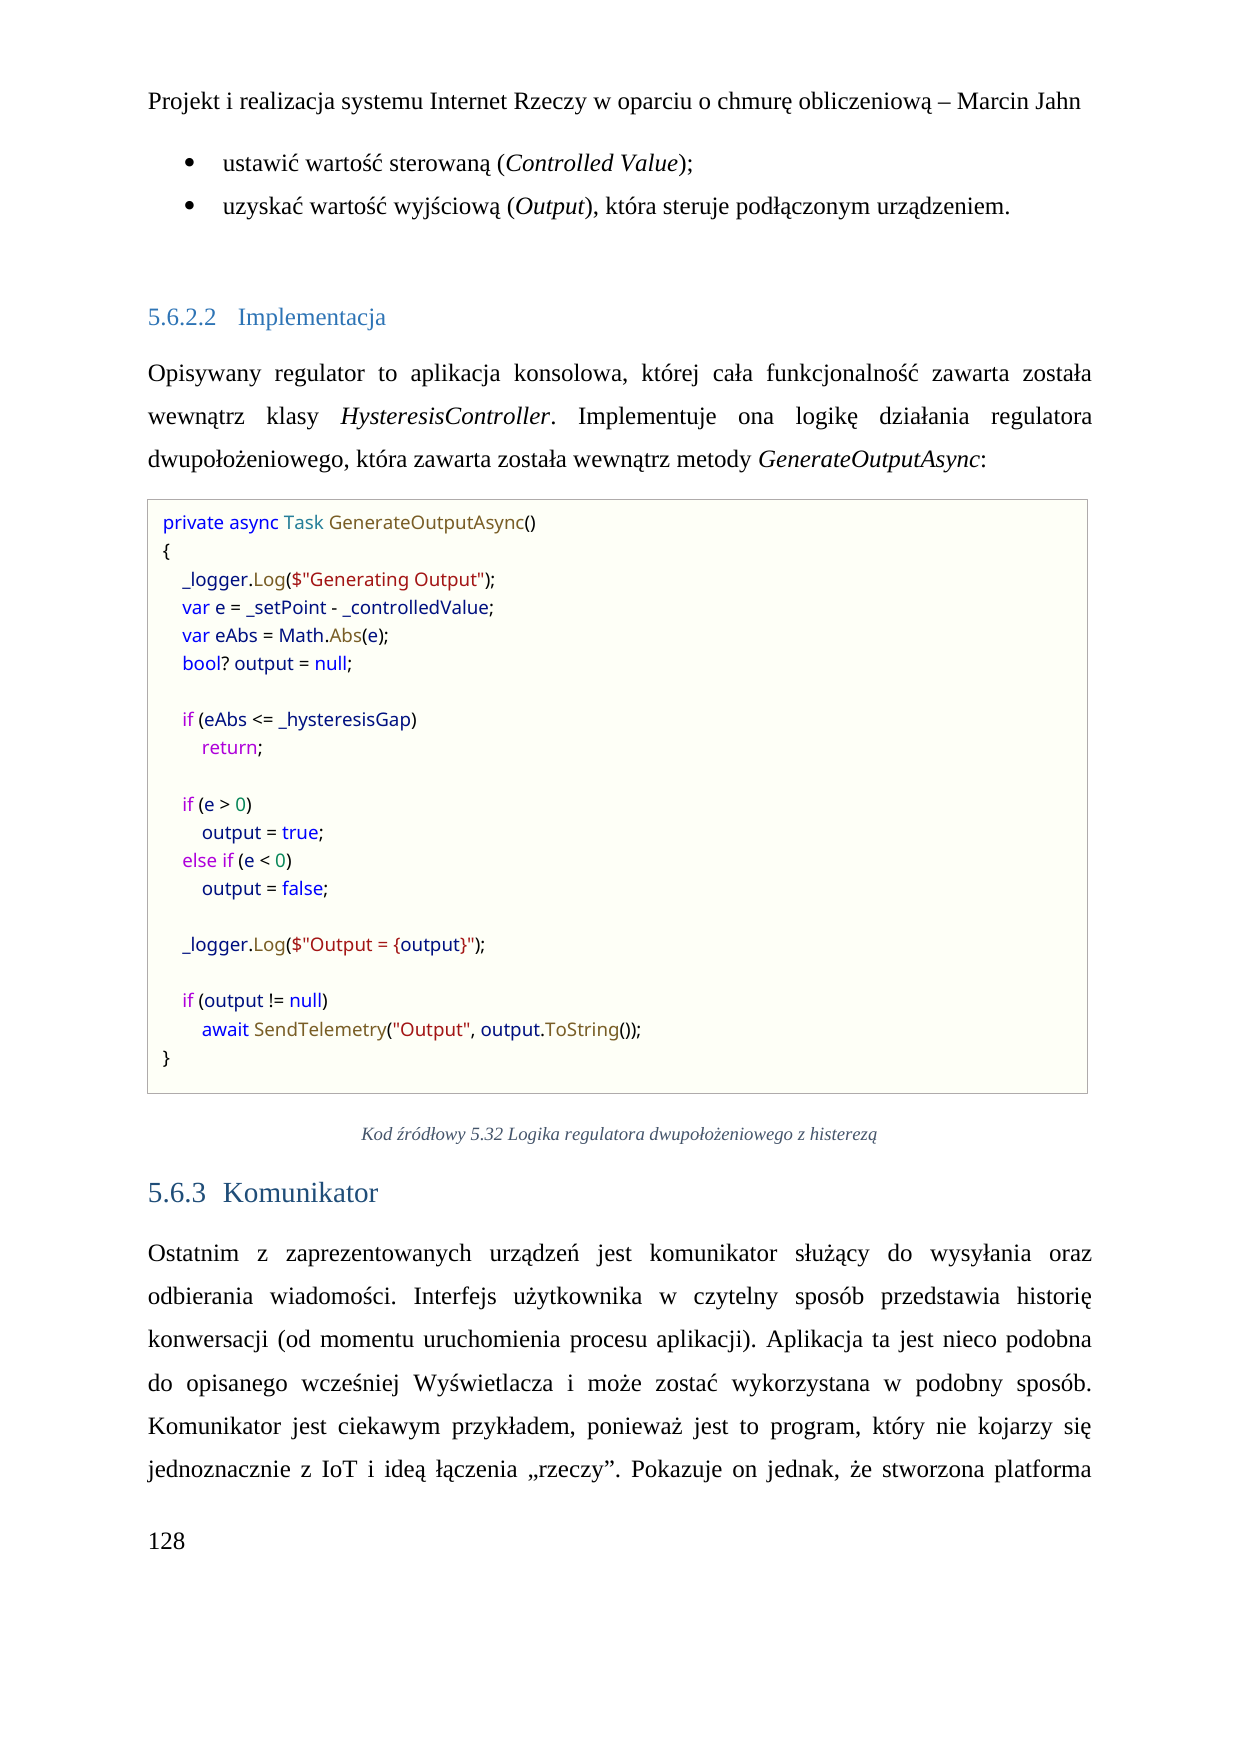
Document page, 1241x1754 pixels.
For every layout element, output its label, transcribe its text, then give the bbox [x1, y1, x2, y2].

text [148, 1238, 1093, 1483]
list uzyskać wartość wyjściową (Output), która steruje podłączonym urządzeniem. [185, 191, 1093, 219]
subtitle Komunikator [148, 1176, 1093, 1209]
subtitle Implementacja [148, 302, 1093, 331]
text Opisywany regulator to aplikacja konsolowa, której cała funkcjonalność zawarta została wewnątrz klasy HysteresisController. Implementuje ona logikę działania regulatora dwupołożeniowego, która zawarta została wewnątrz metody GenerateOutputAsync: [148, 358, 1093, 473]
list ustawić wartość sterowaną (Controlled Value); [185, 148, 1093, 176]
